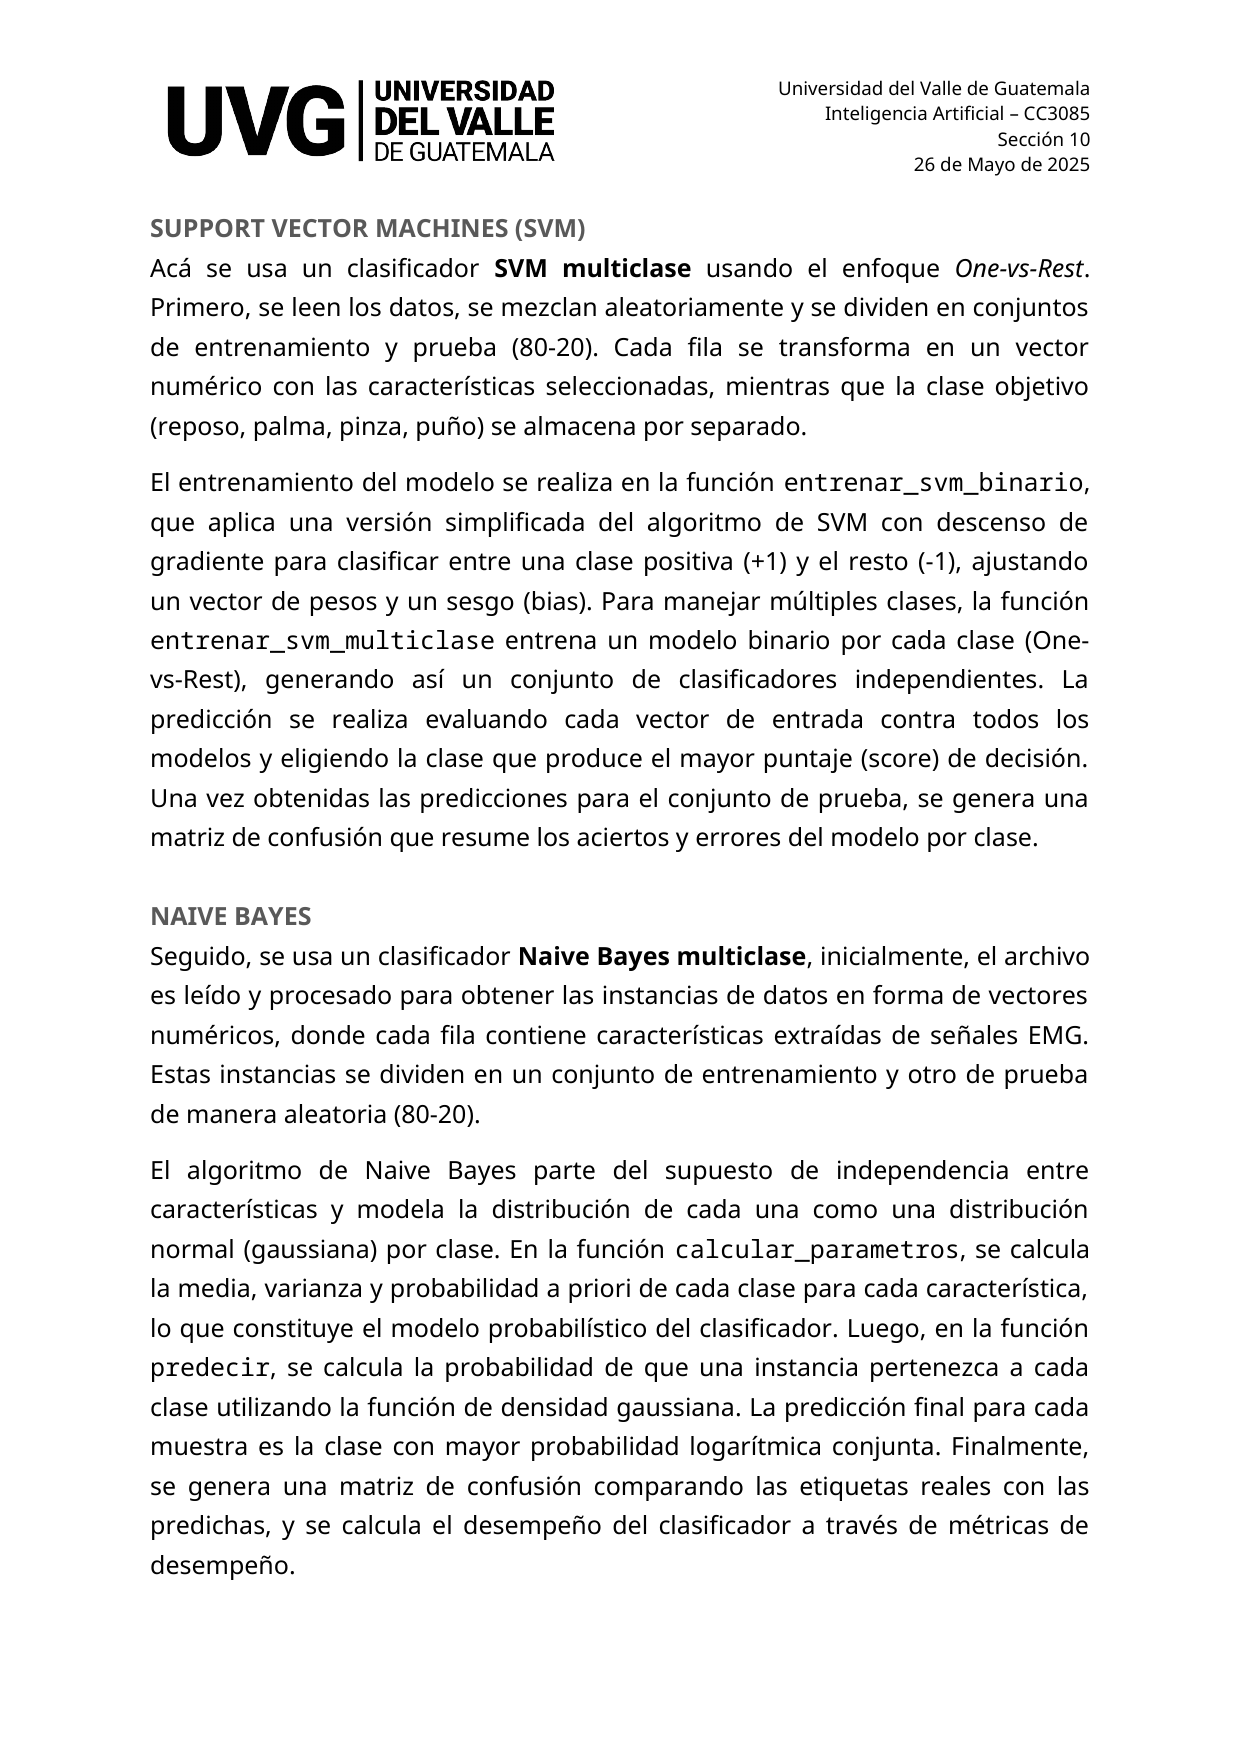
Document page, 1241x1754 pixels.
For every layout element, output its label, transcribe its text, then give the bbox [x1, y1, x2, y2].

text El algoritmo de Naive Bayes parte del supuesto de independencia entre características y modela la distribución de cada una como una distribución normal (gaussiana) por clase. En la función calcular_parametros, se calcula la media, varianza y probabilidad a priori de cada clase para cada característica, lo que constituye el modelo probabilístico del clasificador. Luego, en la función predecir, se calcula la probabilidad de que una instancia pertenezca a cada clase utilizando la función de densidad gaussiana. La predicción final para cada muestra es la clase con mayor probabilidad logarítmica conjunta. Finalmente, se genera una matriz de confusión comparando las etiquetas reales con las predichas, y se calcula el desempeño del clasificador a través de métricas de desempeño. [150, 1152, 1090, 1581]
text SUPPORT VECTOR MACHINES (SVM) [150, 211, 1090, 245]
text El entrenamiento del modelo se realiza en la función entrenar_svm_binario, que aplica una versión simplificada del algoritmo de SVM con descenso de gradiente para clasificar entre una clase positiva (+1) y el resto (-1), ajustando un vector de pesos y un sesgo (bias). Para manejar múltiples clases, la función entrenar_svm_multiclase entrena un modelo binario por cada clase (One-vs-Rest), generando así un conjunto de clasificadores independientes. La predicción se realiza evaluando cada vector de entrada contra todos los modelos y eligiendo la clase que produce el mayor puntaje (score) de decisión. Una vez obtenidas las predicciones para el conjunto de prueba, se genera una matriz de confusión que resume los aciertos y errores del modelo por clase. [150, 465, 1090, 854]
text Acá se usa un clasificador SVM multiclase usando el enfoque One-vs-Rest. Primero, se leen los datos, se mezclan aleatoriamente y se dividen en conjuntos de entrenamiento y prueba (80-20). Cada fila se transforma en un vector numérico con las características seleccionadas, mientras que la clase objetivo (reposo, palma, pinza, puño) se almacena por separado. [150, 251, 1090, 443]
text NAIVE BAYES [150, 899, 1090, 933]
picture [150, 59, 572, 182]
text Seguido, se usa un clasificador Naive Bayes multiclase, inicialmente, el archivo es leído y procesado para obtener las instancias de datos en forma de vectores numéricos, donde cada fila contiene características extraídas de señales EMG. Estas instancias se dividen en un conjunto de entrenamiento y otro de prueba de manera aleatoria (80-20). [150, 938, 1090, 1130]
